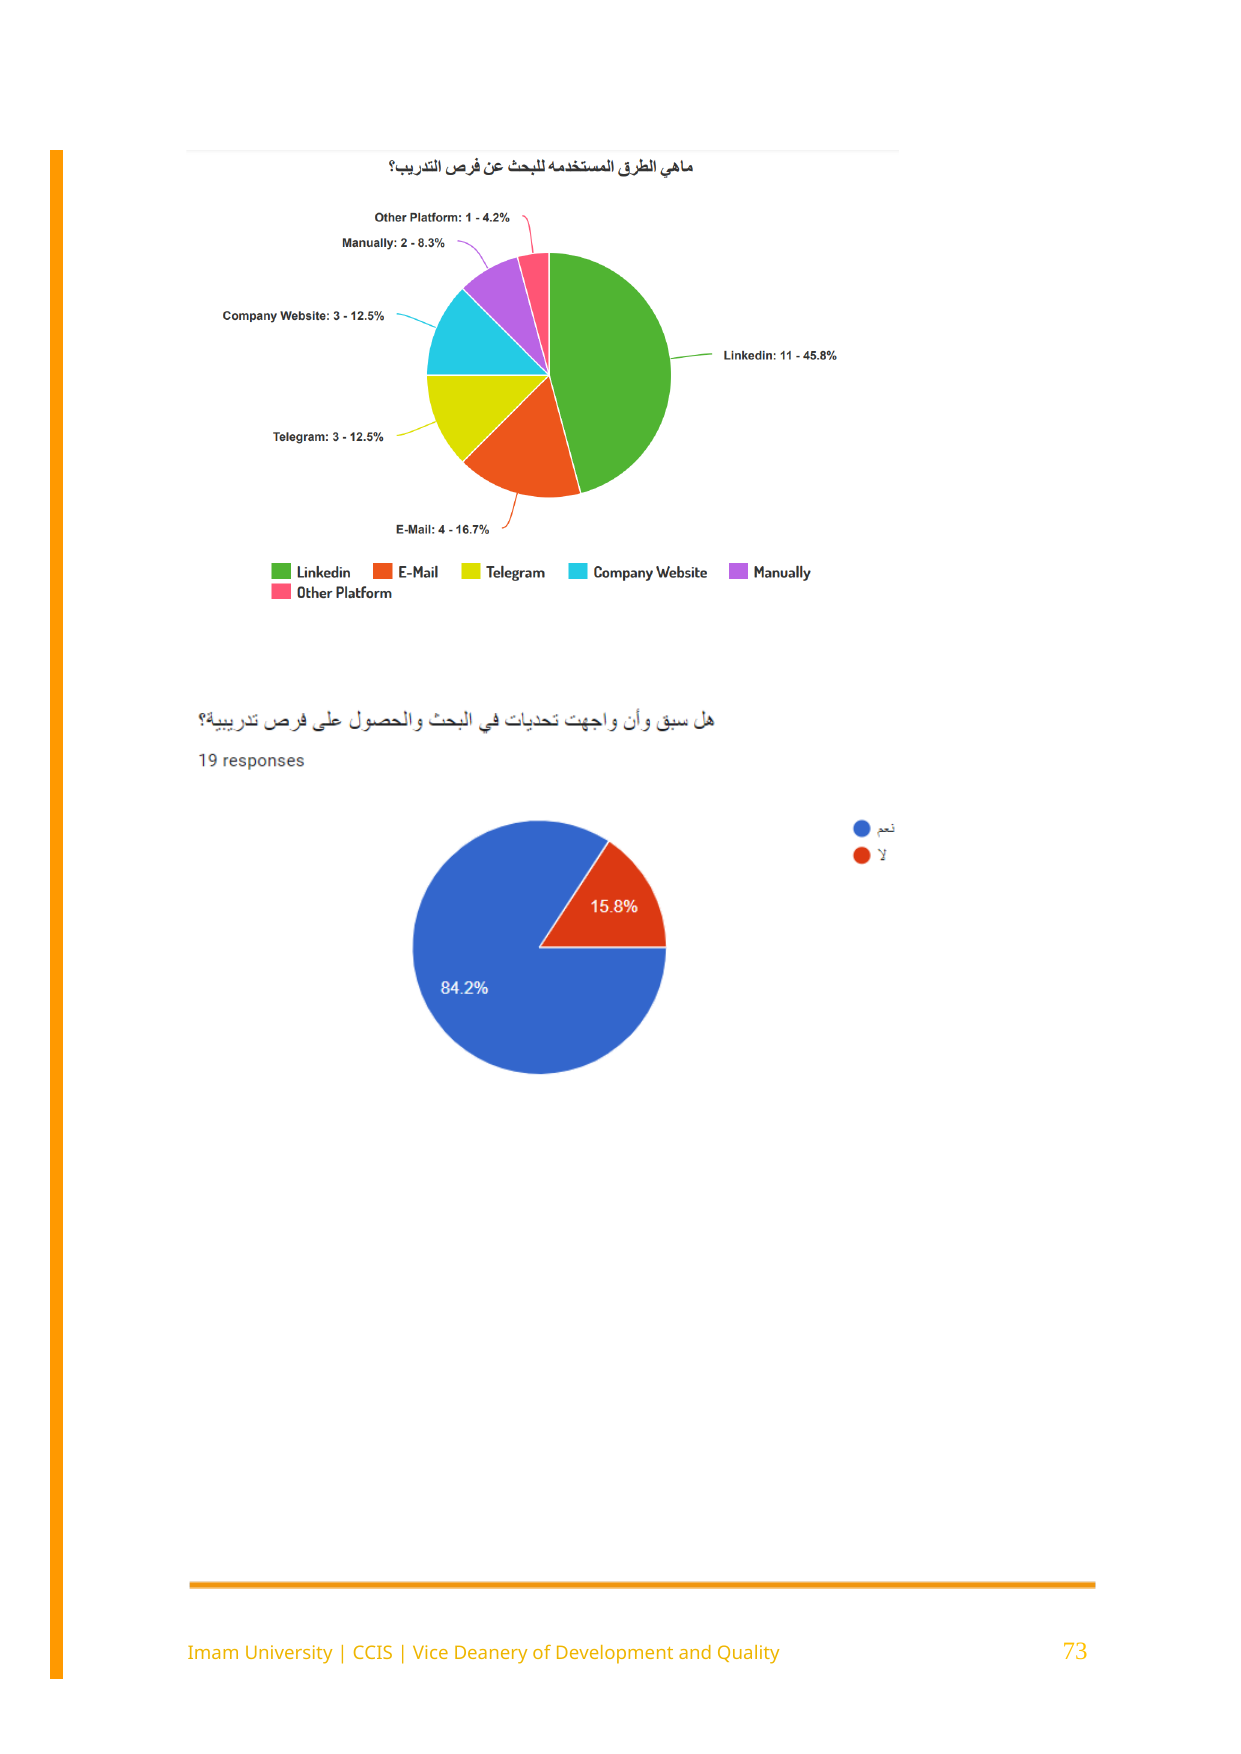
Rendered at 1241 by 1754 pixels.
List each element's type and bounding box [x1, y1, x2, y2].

picture [186, 686, 942, 1107]
picture [187, 1580, 1100, 1589]
picture [186, 150, 899, 605]
